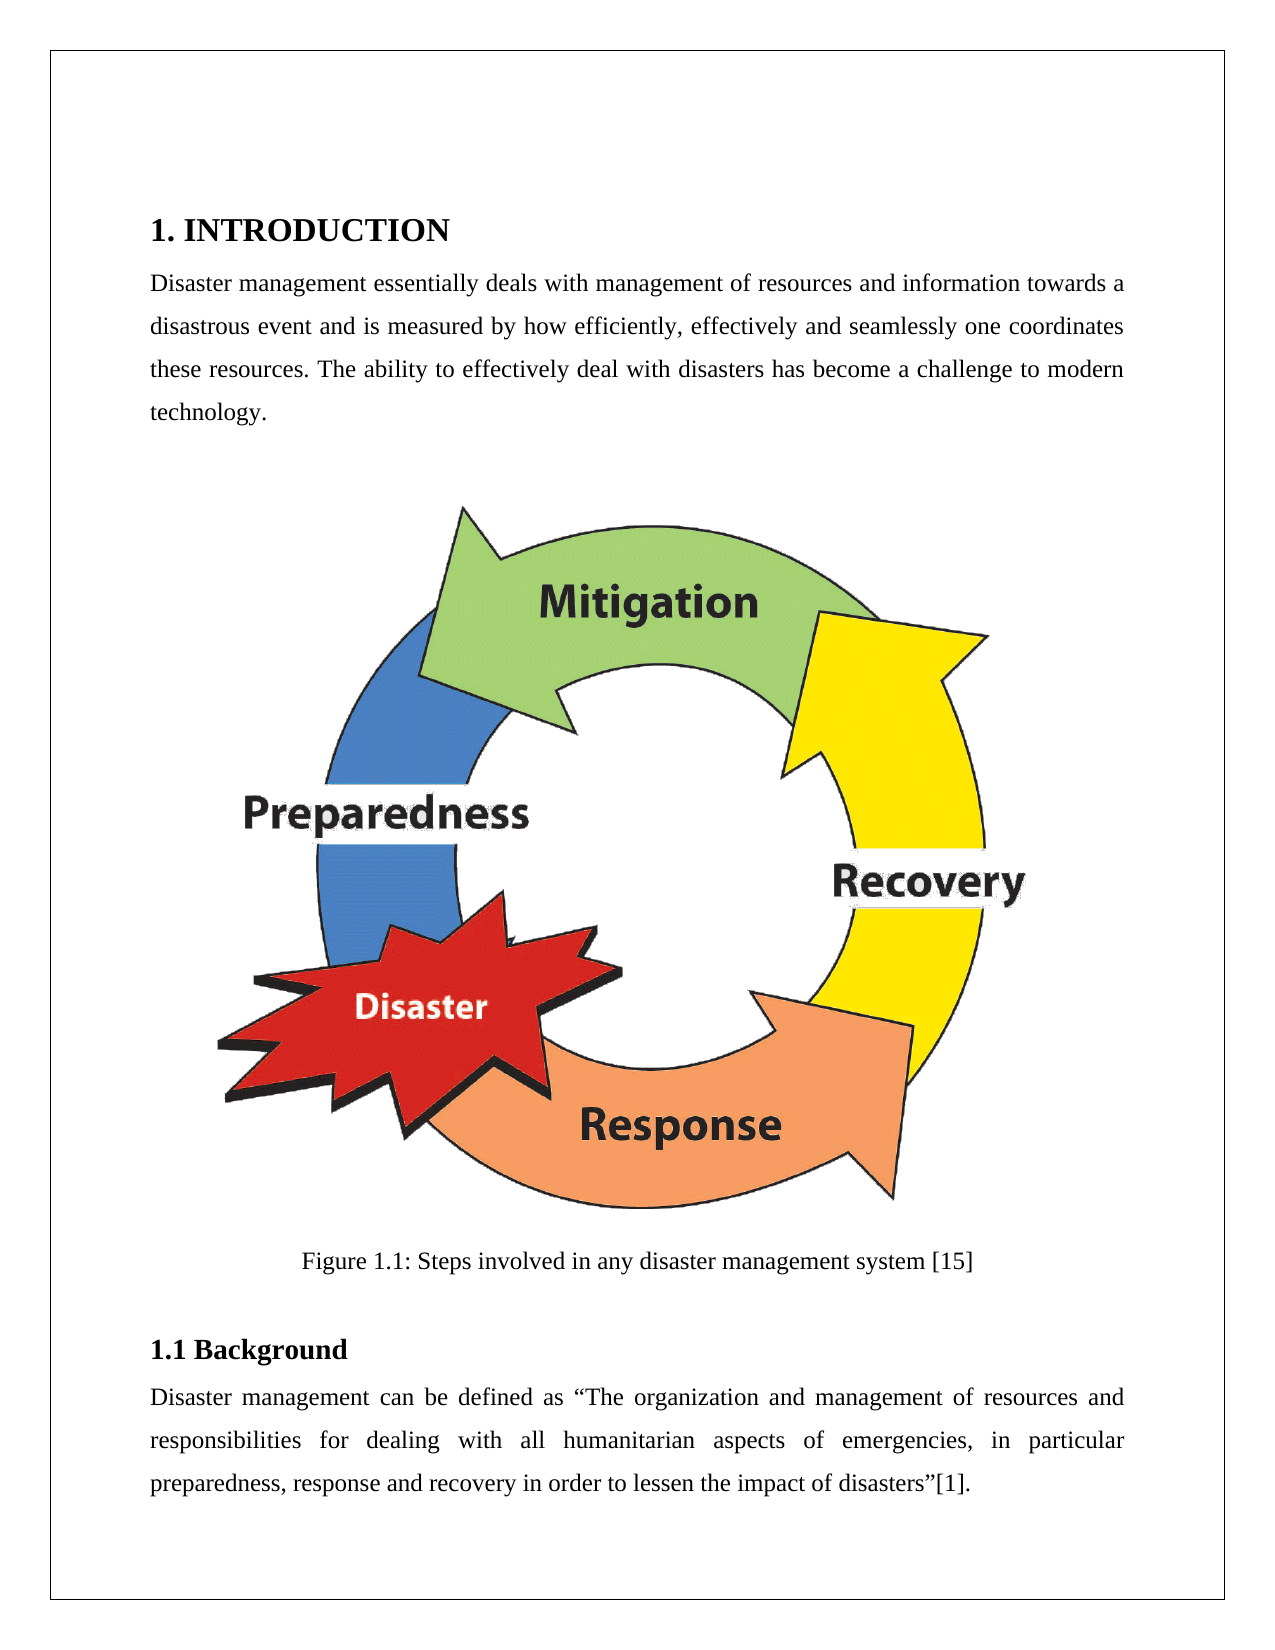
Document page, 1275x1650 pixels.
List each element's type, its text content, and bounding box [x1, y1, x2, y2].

text Disaster management can be defined as “The organization and management of resources and responsibilities for dealing with all humanitarian aspects of emergencies, in particular preparedness, response and recovery in order to lessen the impact of disasters”[1]. [150, 1382, 1125, 1497]
picture [215, 465, 1060, 1242]
text 1.1 Background [150, 1332, 1125, 1366]
text Disaster management essentially deals with management of resources and information towards a disastrous event and is measured by how efficiently, effectively and seamlessly one coordinates these resources. The ability to effectively deal with disasters has become a challenge to modern technology. [150, 268, 1125, 426]
text Figure 1.1: Steps involved in any disaster management system [15] [150, 1246, 1125, 1274]
text 1. INTRODUCTION [150, 210, 1125, 249]
